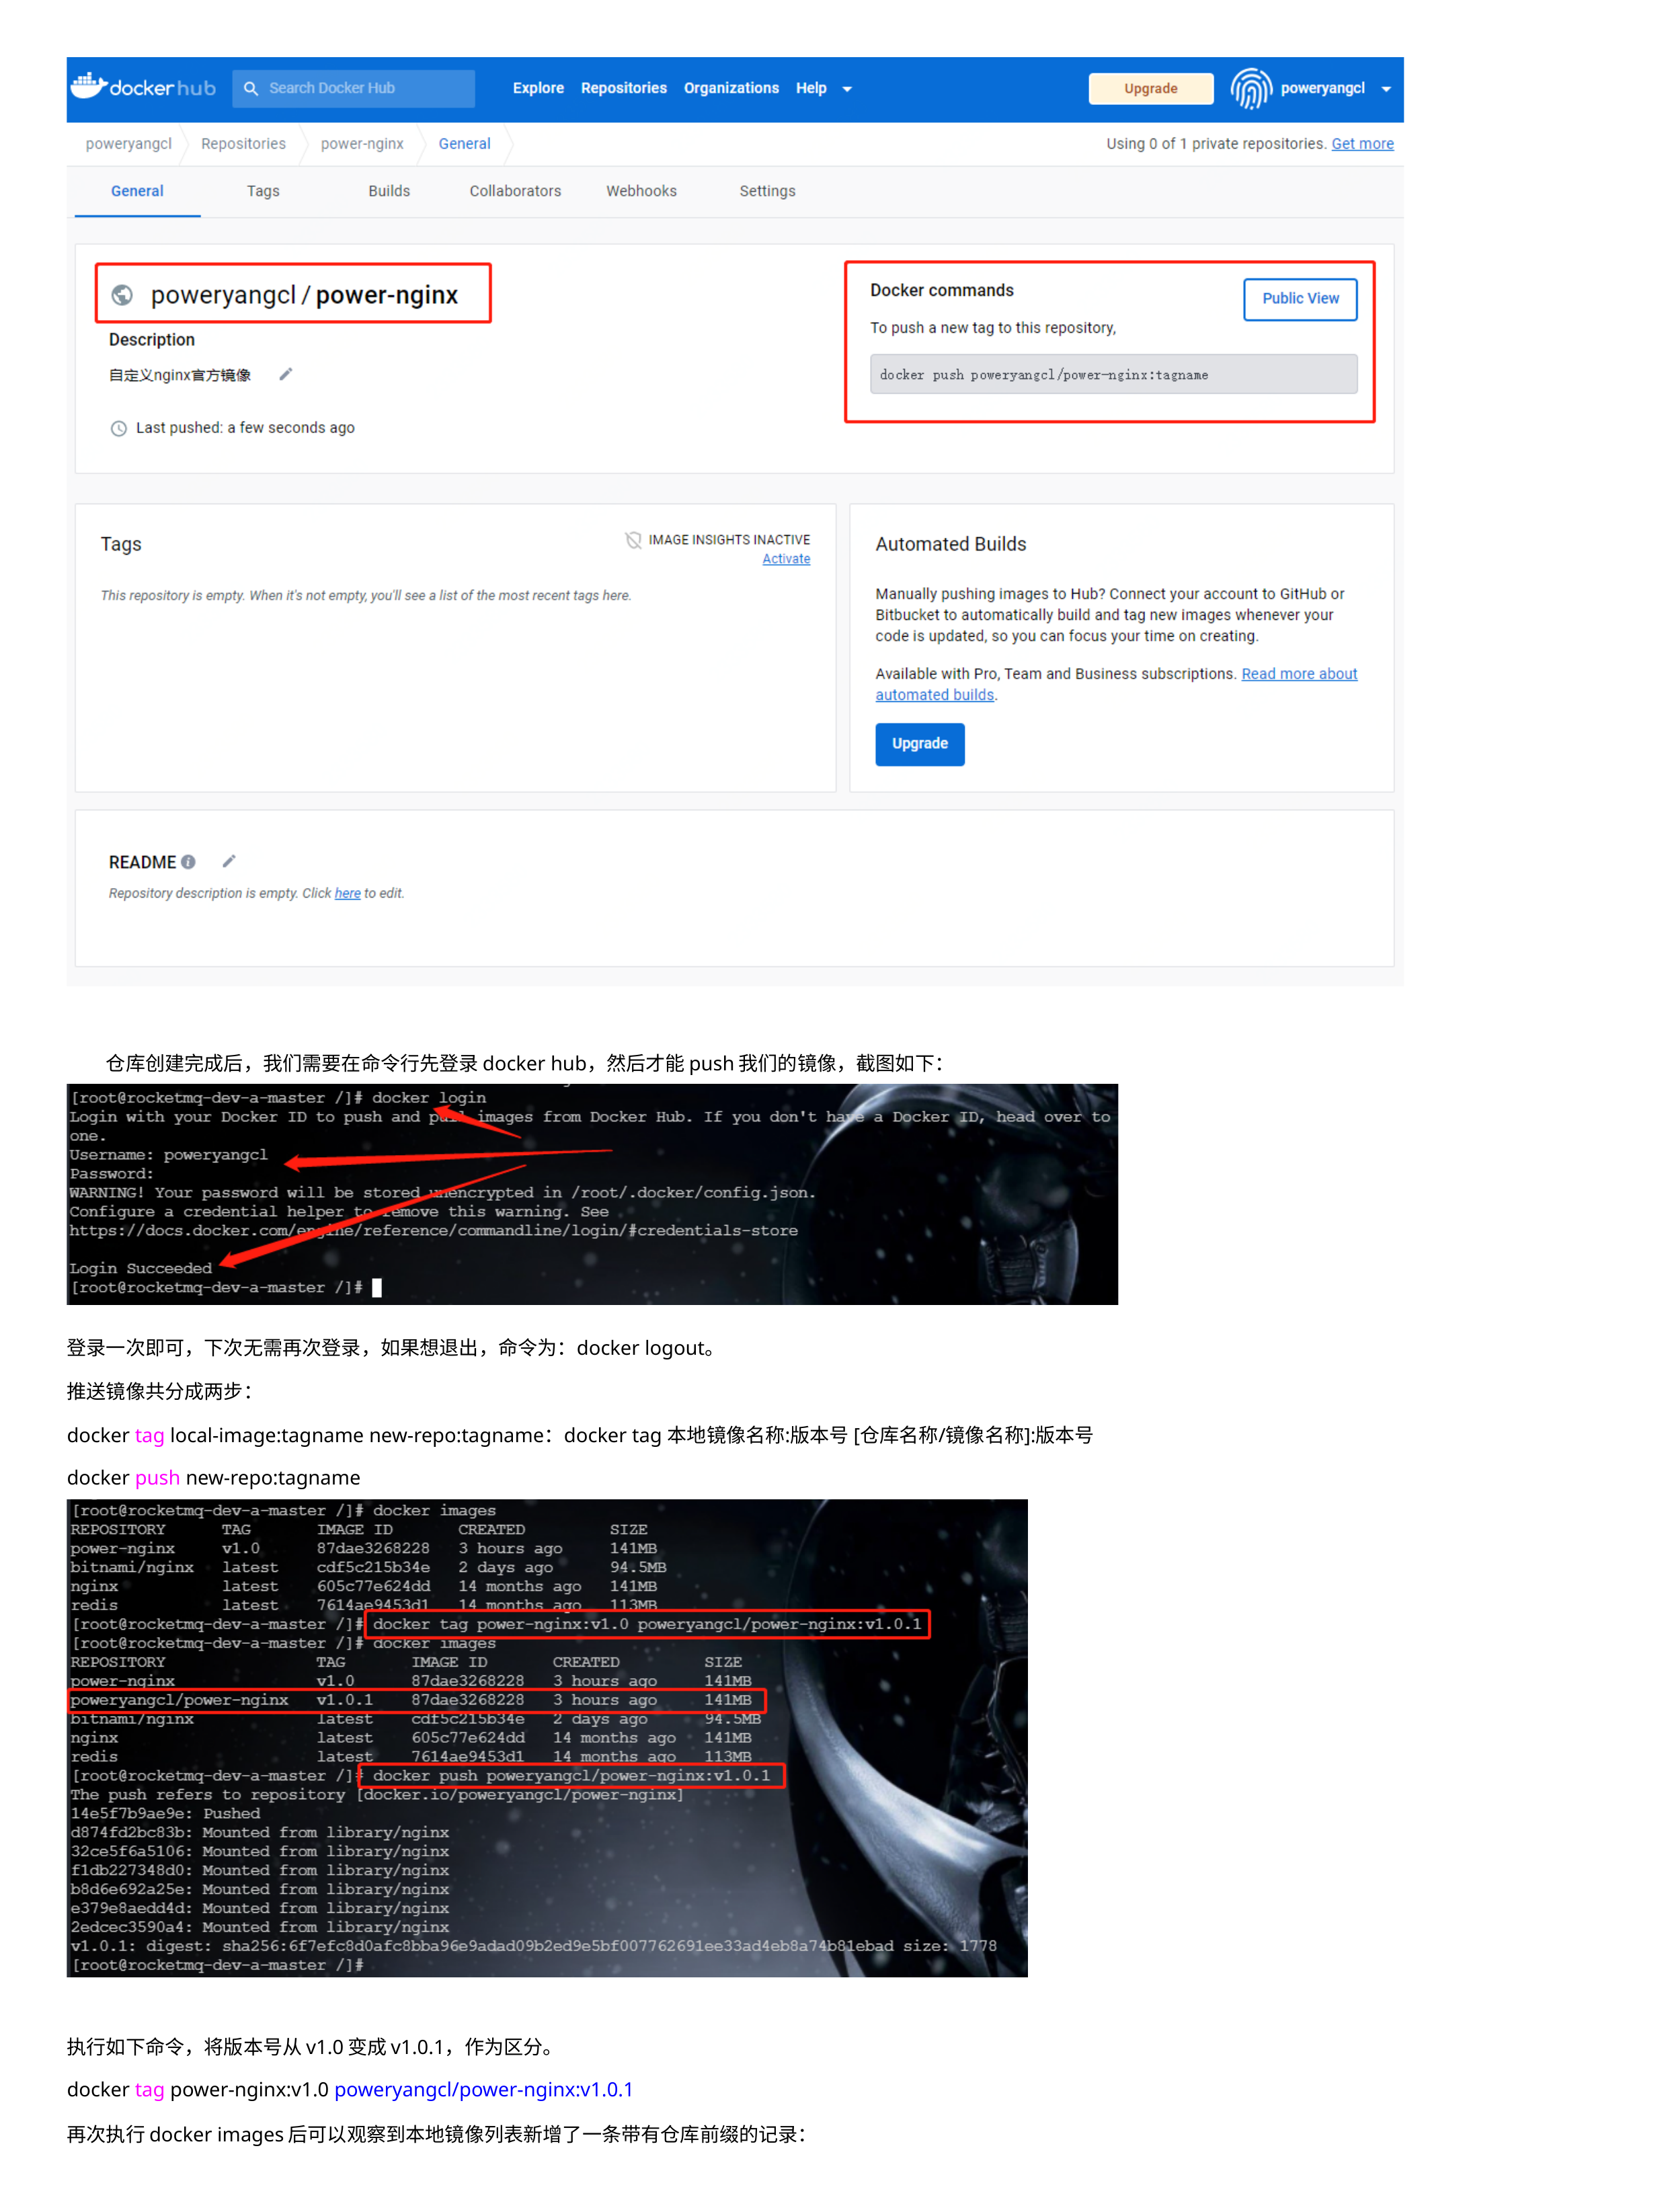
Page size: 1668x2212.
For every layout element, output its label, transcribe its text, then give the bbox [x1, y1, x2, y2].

text docker tag local-image:tagname new-repo:tagname：docker tag 本地镜像名称:版本号 [仓库名称/镜像名称]:版本号 [67, 1412, 1617, 1456]
text 登录一次即可，下次无需再次登录，如果想退出，命令为：docker logout。 [67, 1325, 1617, 1368]
text 推送镜像共分成两步： [67, 1368, 1617, 1412]
text docker tag power-nginx:v1.0 poweryangcl/power-nginx:v1.0.1 [67, 2067, 1617, 2111]
text 执行如下命令，将版本号从v1.0变成v1.0.1，作为区分。 [67, 2024, 1617, 2067]
picture [67, 1084, 1119, 1305]
picture [67, 57, 1404, 986]
picture [67, 1499, 1028, 1977]
text docker push new-repo:tagname [67, 1456, 1617, 1499]
text 仓库创建完成后，我们需要在命令行先登录docker hub，然后才能push我们的镜像，截图如下： [67, 1040, 1617, 1084]
text 再次执行docker images后可以观察到本地镜像列表新增了一条带有仓库前缀的记录： [67, 2111, 1617, 2155]
